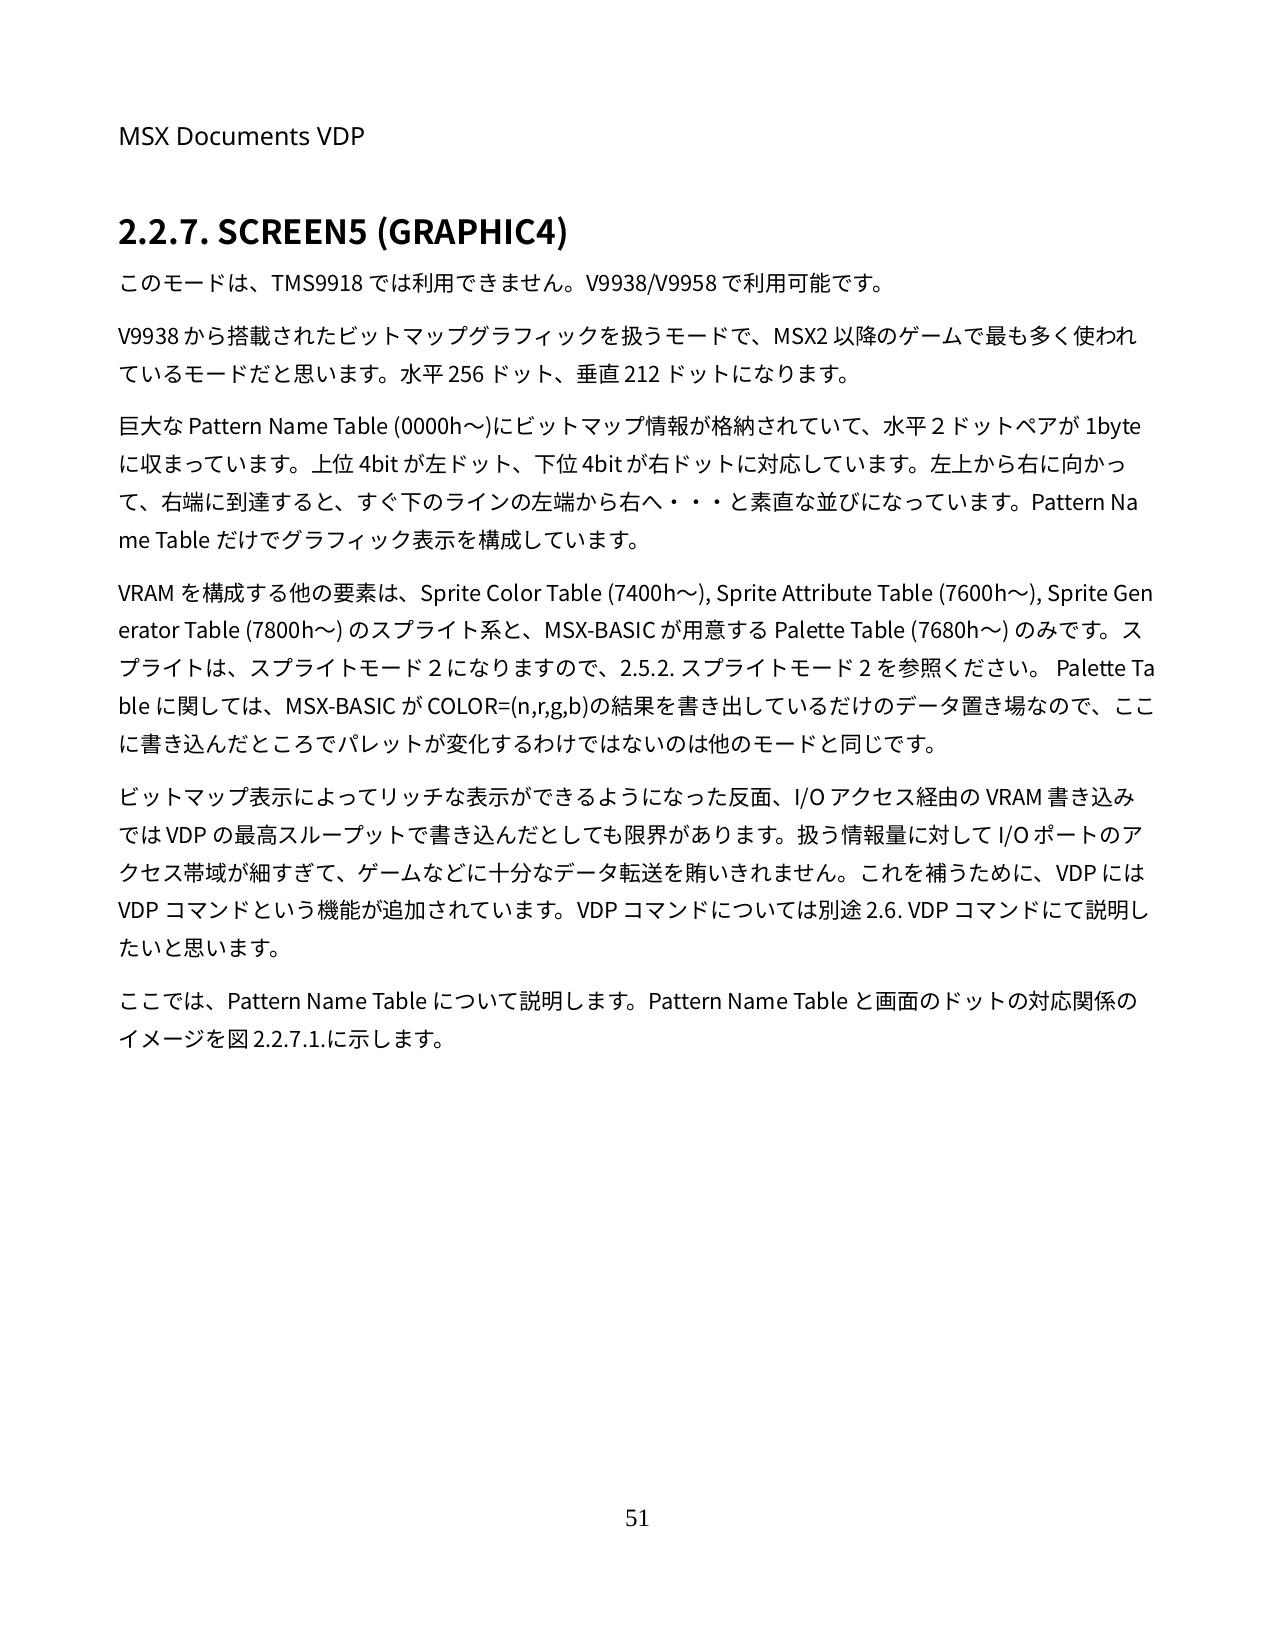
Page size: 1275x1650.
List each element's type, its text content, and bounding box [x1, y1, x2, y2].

text ここでは、Pattern Name Table について説明します。Pattern Name Table と画面のドットの対応関係のイメージを図2.2.7.1.に示します。 [118, 984, 1157, 1053]
text V9938から搭載されたビットマップグラフィックを扱うモードで、MSX2以降のゲームで最も多く使われているモードだと思います。水平256ドット、垂直212ドットになります。 [118, 319, 1157, 388]
text ビットマップ表示によってリッチな表示ができるようになった反面、I/Oアクセス経由のVRAM書き込みではVDPの最高スループットで書き込んだとしても限界があります。扱う情報量に対してI/Oポートのアクセス帯域が細すぎて、ゲームなどに十分なデータ転送を賄いきれません。これを補うために、VDPにはVDPコマンドという機能が追加されています。VDPコマンドについては別途2.6. VDPコマンドにて説明したいと思います。 [118, 780, 1157, 963]
text VRAMを構成する他の要素は、Sprite Color Table (7400h～), Sprite Attribute Table (7600h～), Sprite Generator Table (7800h～) のスプライト系と、MSX-BASICが用意する Palette Table (7680h～) のみです。スプライトは、スプライトモード２になりますので、2.5.2. スプライトモード2を参照ください。 Palette Table に関しては、MSX-BASICがCOLOR=(n,r,g,b)の結果を書き出しているだけのデータ置き場なので、ここに書き込んだところでパレットが変化するわけではないのは他のモードと同じです。 [118, 576, 1157, 759]
text このモードは、TMS9918では利用できません。V9938/V9958で利用可能です。 [118, 266, 1157, 298]
subtitle 2.2.7. SCREEN5 (GRAPHIC4) [118, 206, 1157, 254]
text 巨大な Pattern Name Table (0000h～)にビットマップ情報が格納されていて、水平２ドットペアが1byteに収まっています。上位4bitが左ドット、下位4bitが右ドットに対応しています。左上から右に向かって、右端に到達すると、すぐ下のラインの左端から右へ・・・と素直な並びになっています。Pattern Name Table だけでグラフィック表示を構成しています。 [118, 409, 1157, 555]
